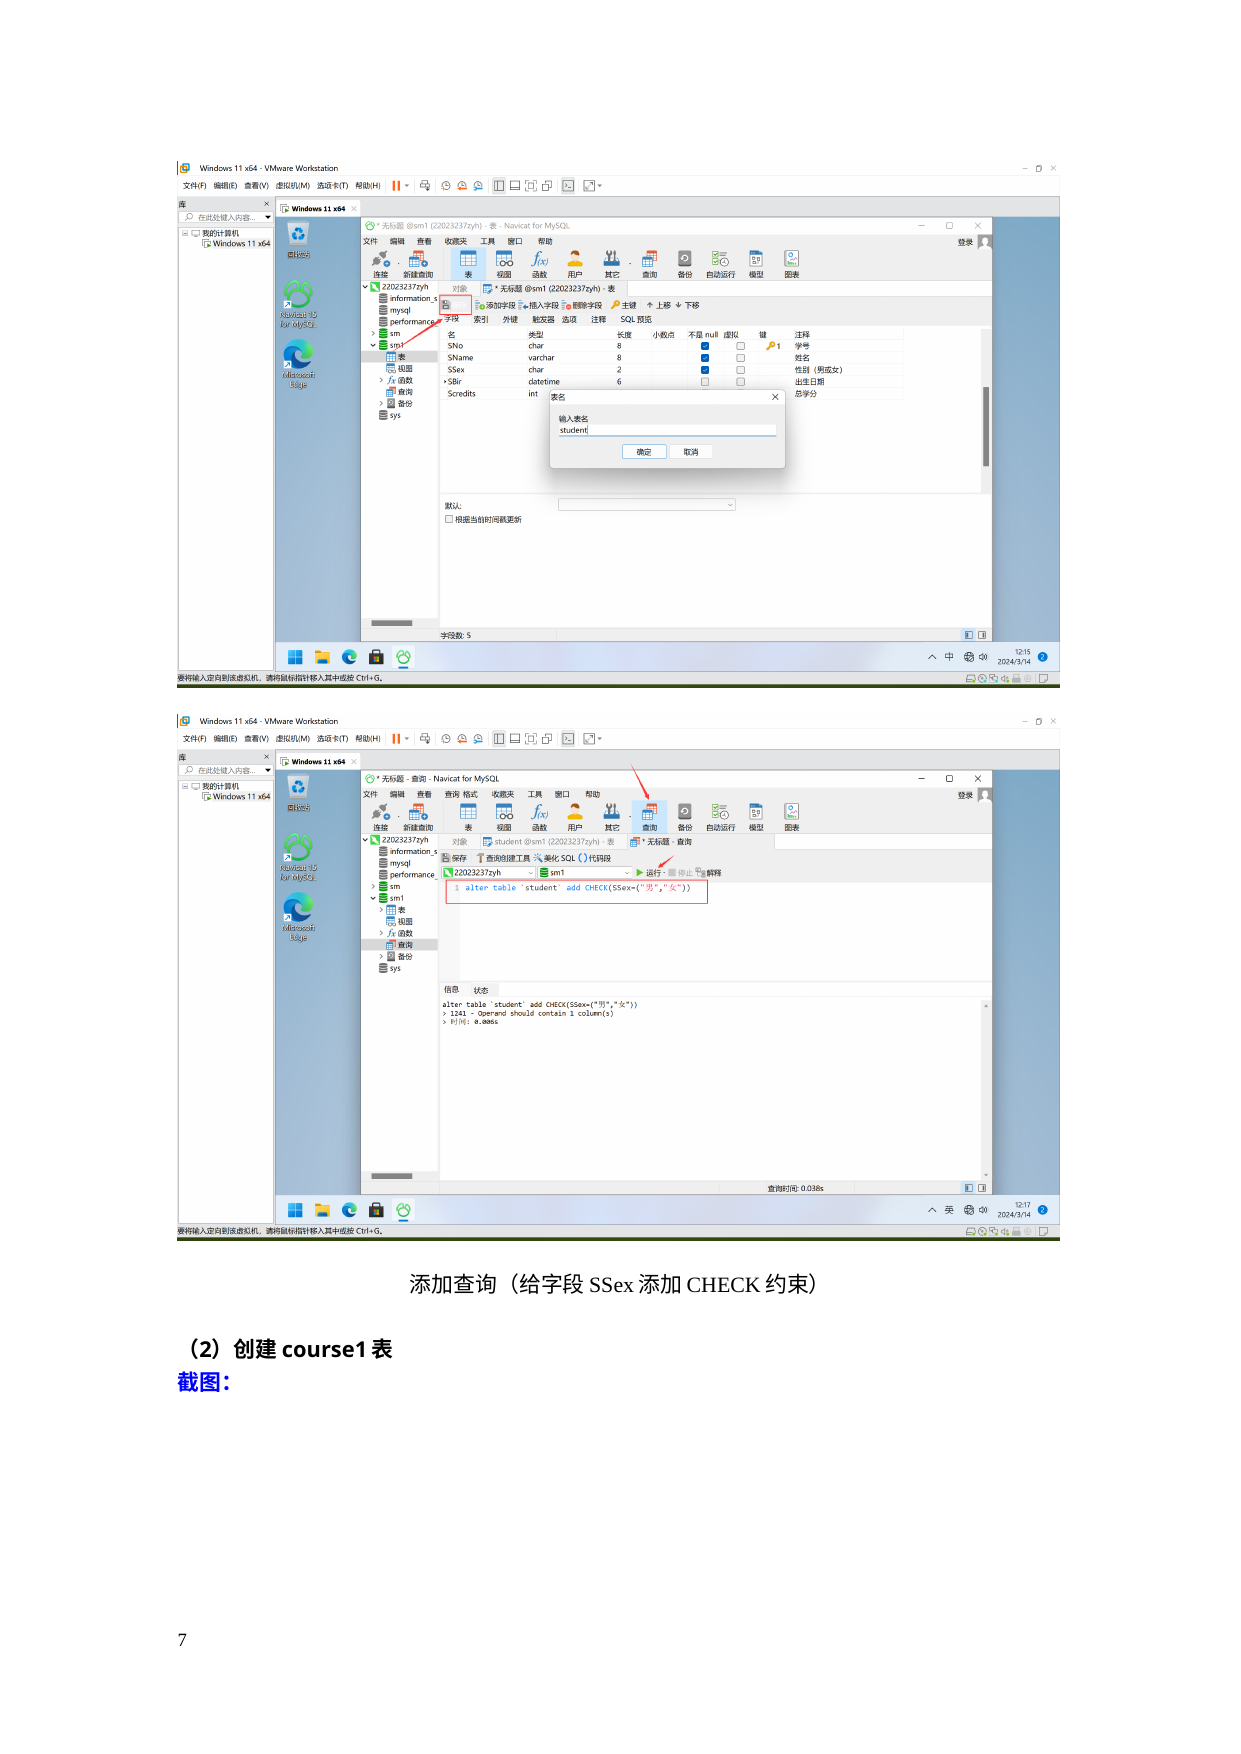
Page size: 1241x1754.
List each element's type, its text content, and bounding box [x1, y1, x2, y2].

picture [177, 161, 1060, 688]
text 添加查询（给字段SSex添加CHECK约束） [177, 1267, 1063, 1299]
picture [177, 714, 1060, 1241]
text （2）创建course1表 [177, 1332, 1063, 1364]
text 截图： [177, 1364, 1063, 1397]
